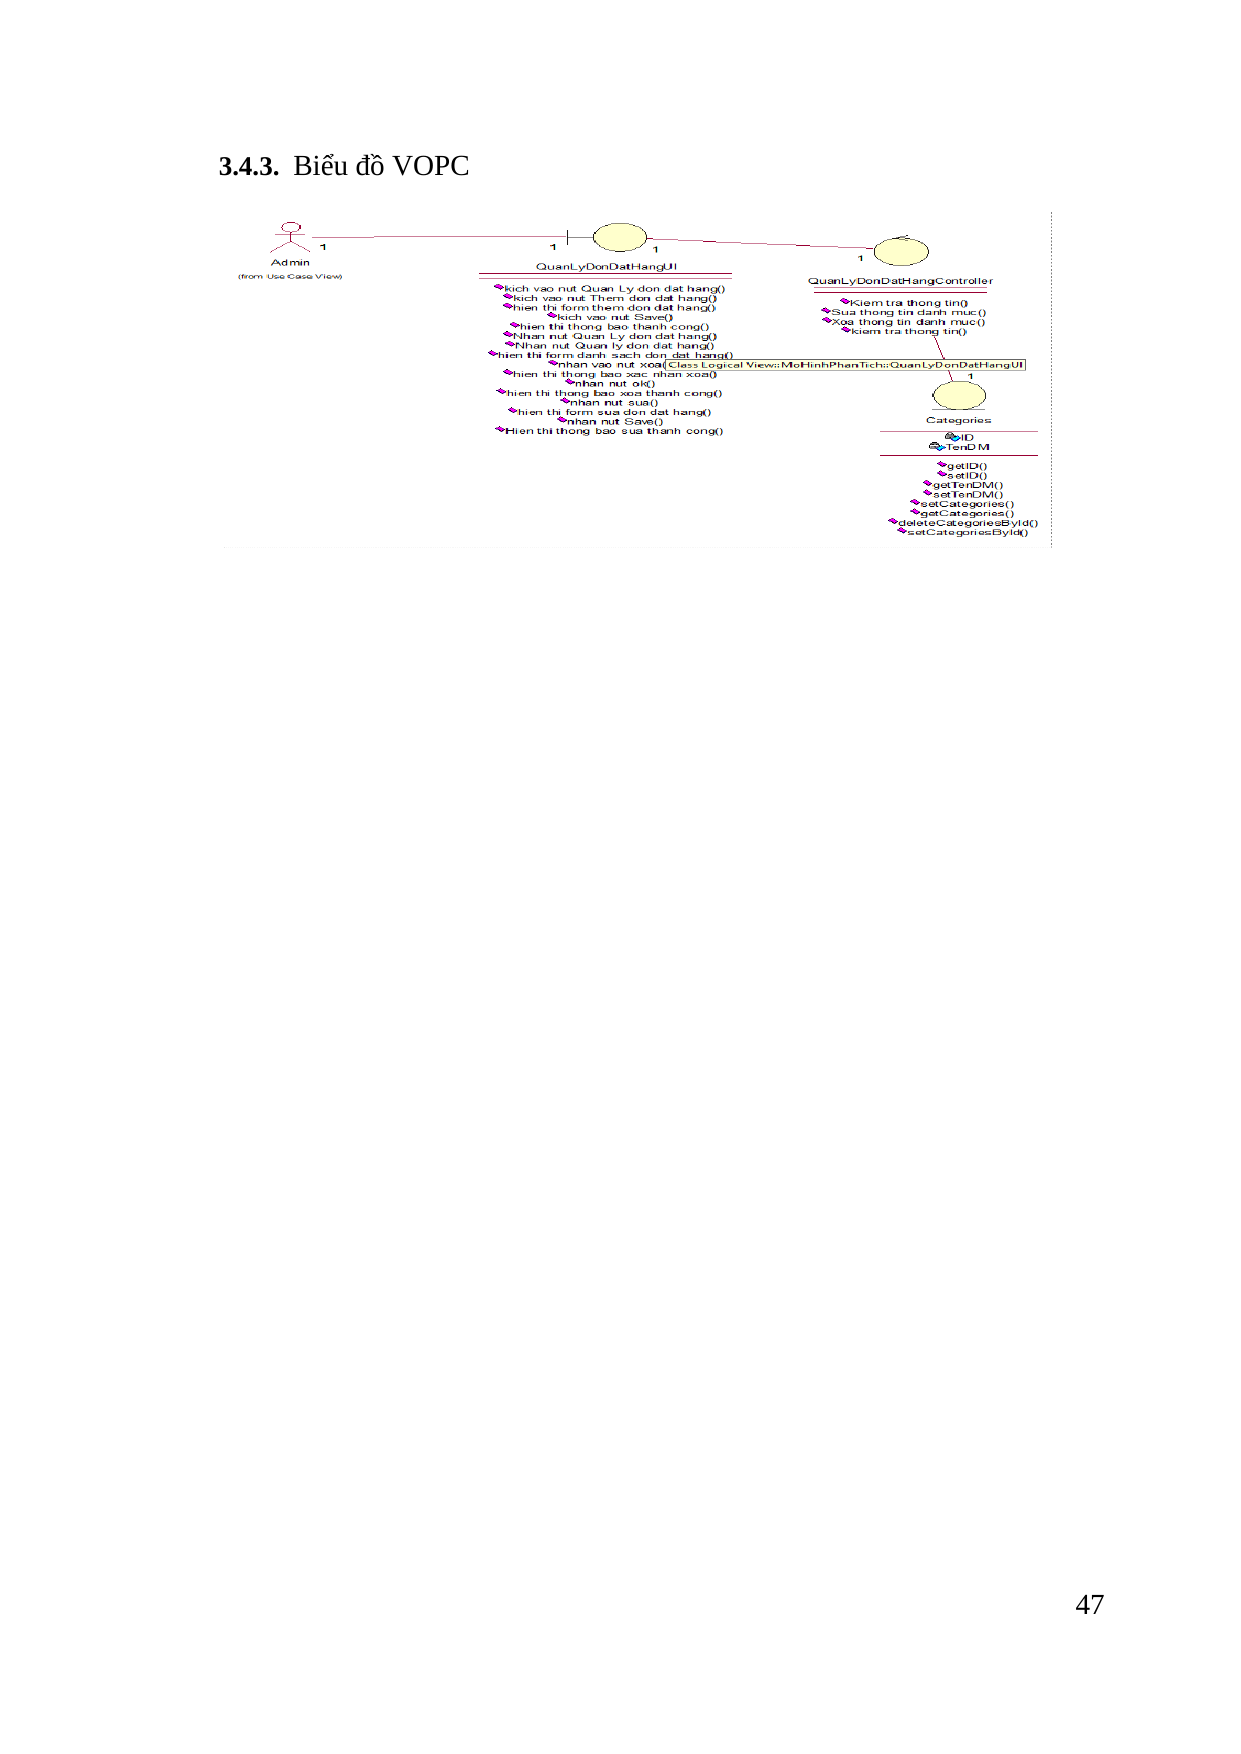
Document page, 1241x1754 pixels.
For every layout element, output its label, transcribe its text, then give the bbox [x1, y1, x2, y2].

subtitle Biểu đồ VOPC [218, 148, 1104, 181]
picture [224, 210, 1054, 548]
